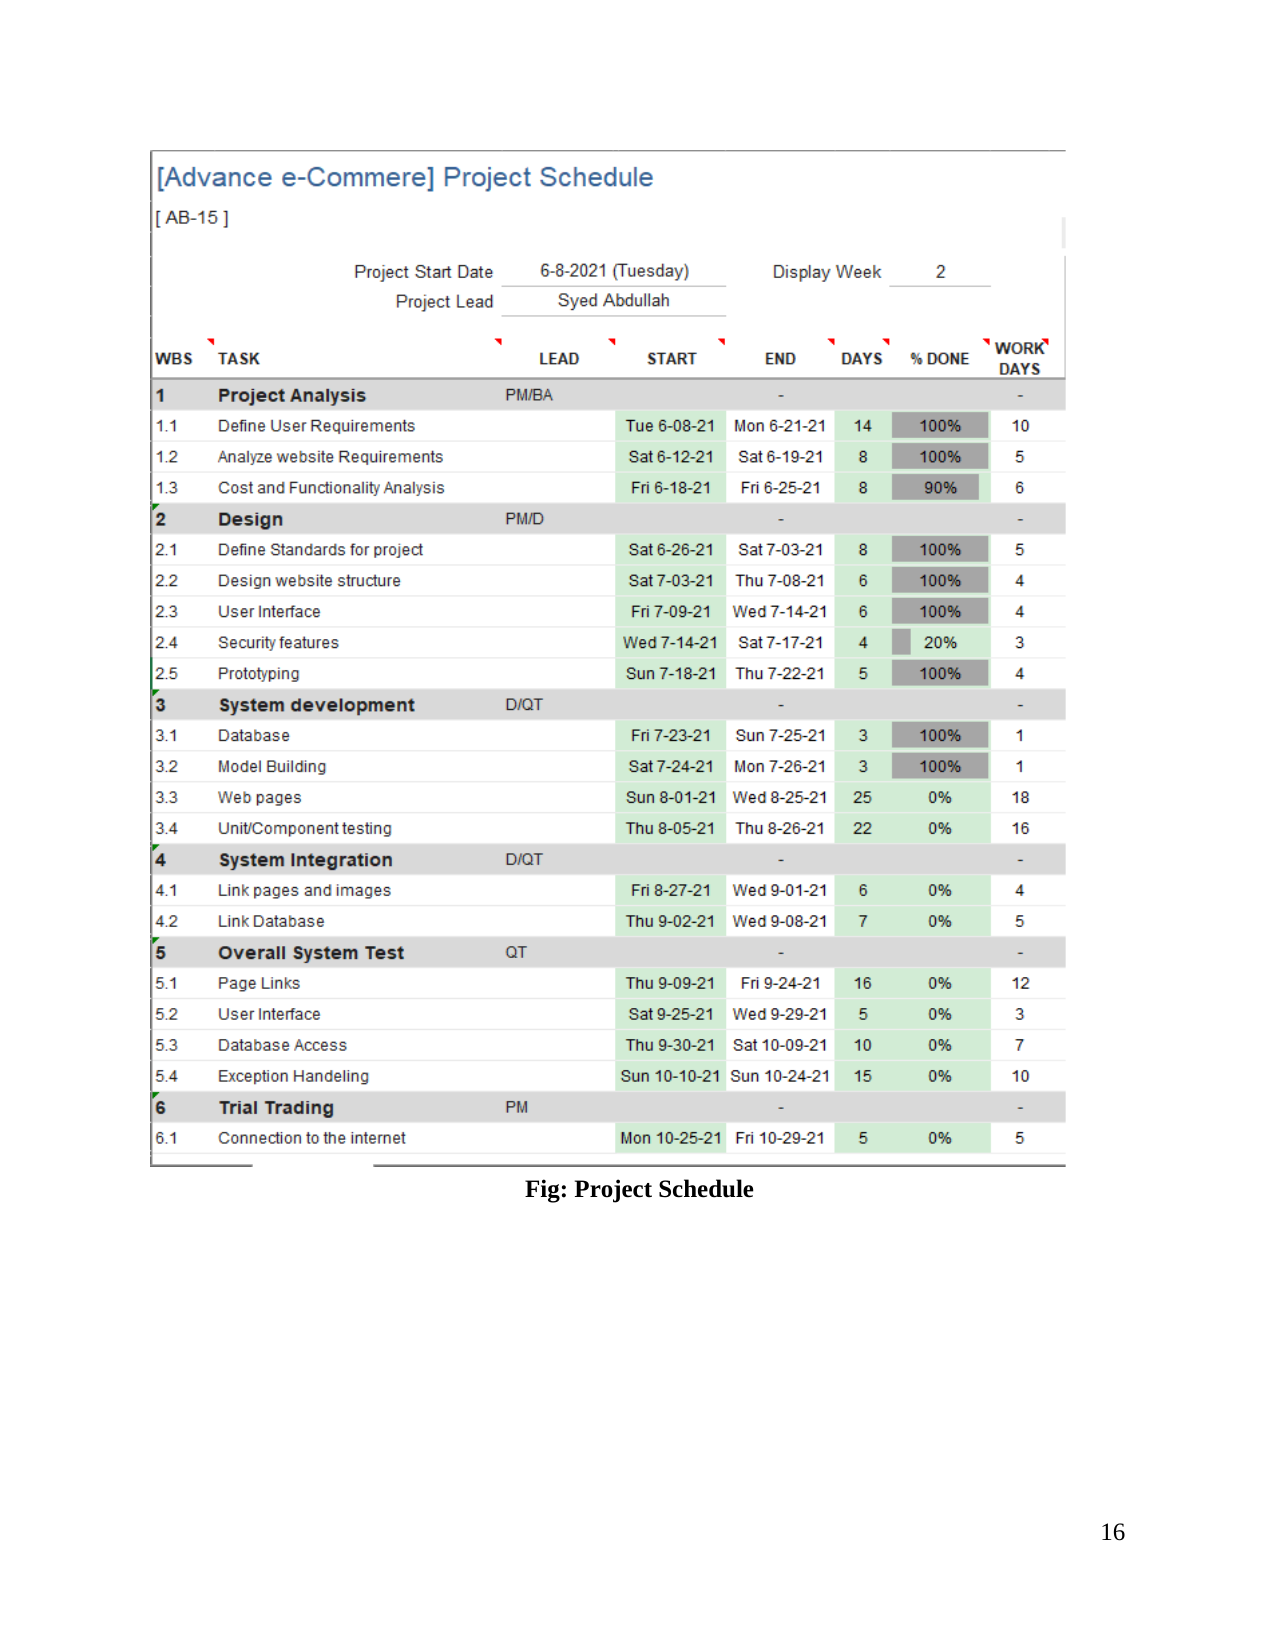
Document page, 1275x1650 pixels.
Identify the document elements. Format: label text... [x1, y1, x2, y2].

picture [150, 150, 1066, 1167]
subtitle Fig: Project Schedule [150, 1174, 1125, 1203]
